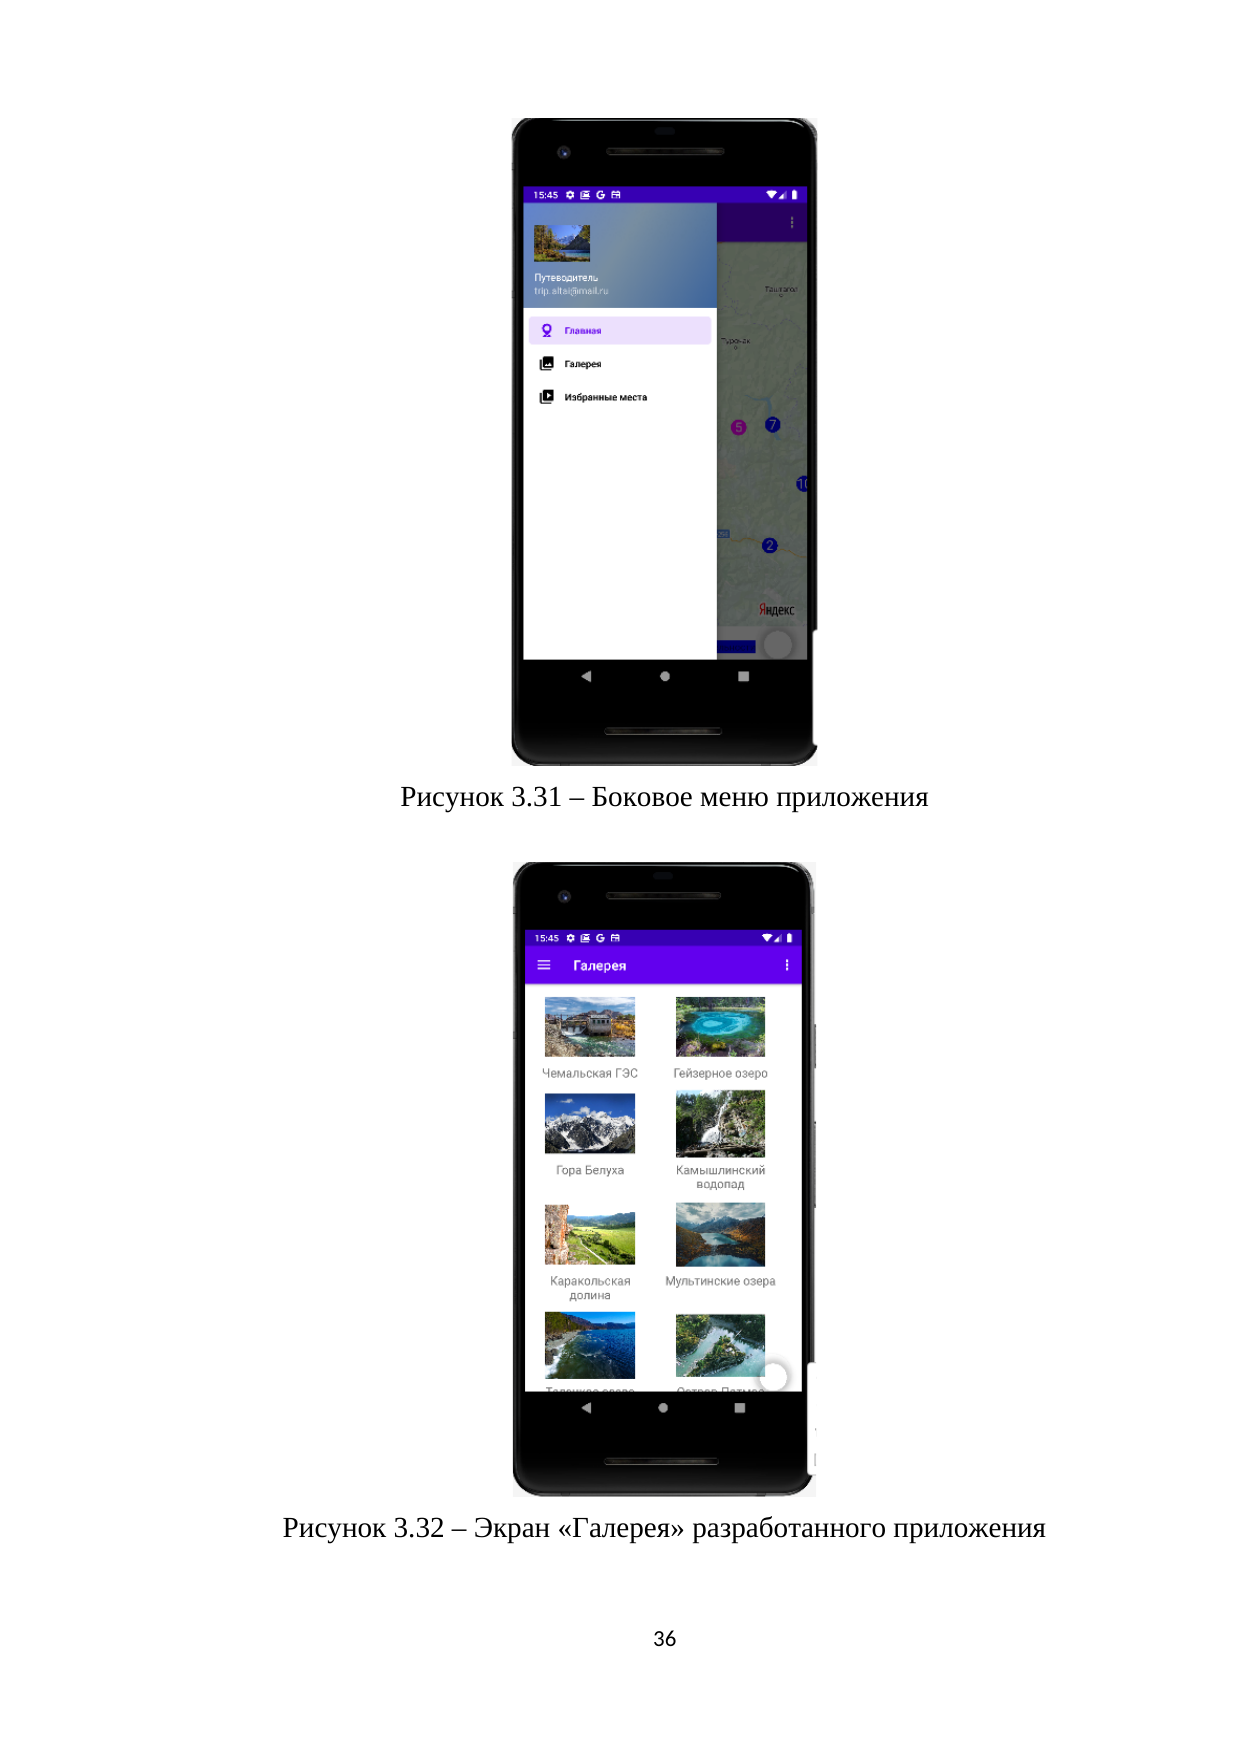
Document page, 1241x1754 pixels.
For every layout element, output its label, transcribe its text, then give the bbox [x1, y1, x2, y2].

text Рисунок 3.32 – Экран «Галерея» разработанного приложения [177, 1511, 1152, 1544]
picture [511, 118, 818, 766]
picture [512, 862, 817, 1497]
text Рисунок 3.31 – Боковое меню приложения [177, 779, 1152, 812]
